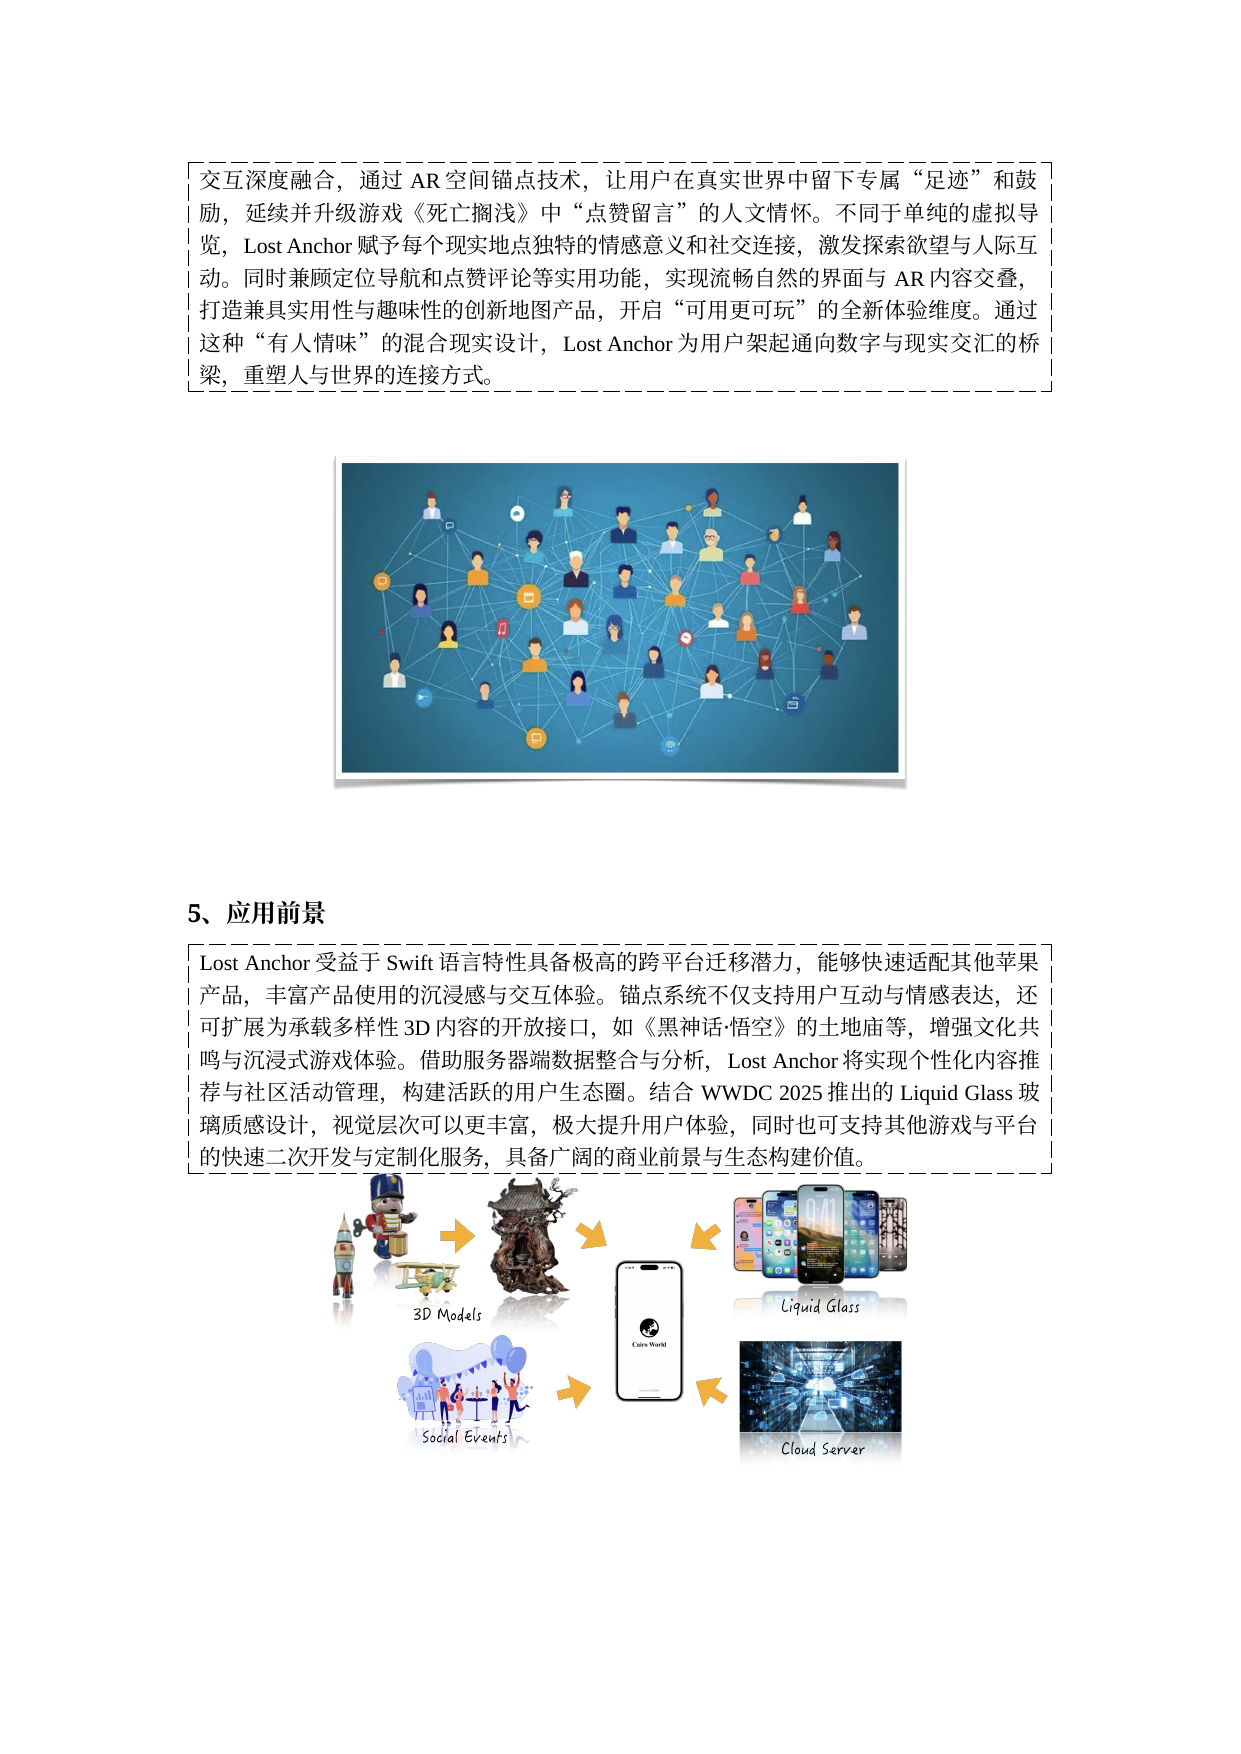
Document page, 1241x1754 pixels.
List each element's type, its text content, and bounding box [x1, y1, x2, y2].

picture [332, 456, 908, 791]
text 5、应用前景 [187, 879, 1053, 944]
table_header Lost Anchor受益于Swift语言特性具备极高的跨平台迁移潜力，能够快速适配其他苹果产品，丰富产品使用的沉浸感与交互体验。锚点系统不仅支持用户互动与情感表达，还可扩展为承载多样性3D内容的开放接口，如《黑神话·悟空》的土地庙等，增强文化共鸣与沉浸式游戏体验。借助服务器端数据整合与分析，Lost Anchor将实现个性化内容推荐与社区活动管理，构建活跃的用户生态圈。结合WWDC 2025推出的Liquid Glass玻璃质感设计，视觉层次可以更丰富，极大提升用户体验，同时也可支持其他游戏与平台的快速二次开发与定制化服务，具备广阔的商业前景与生态构建价值。 [188, 944, 1052, 1173]
picture [332, 1173, 908, 1469]
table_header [188, 162, 1052, 391]
